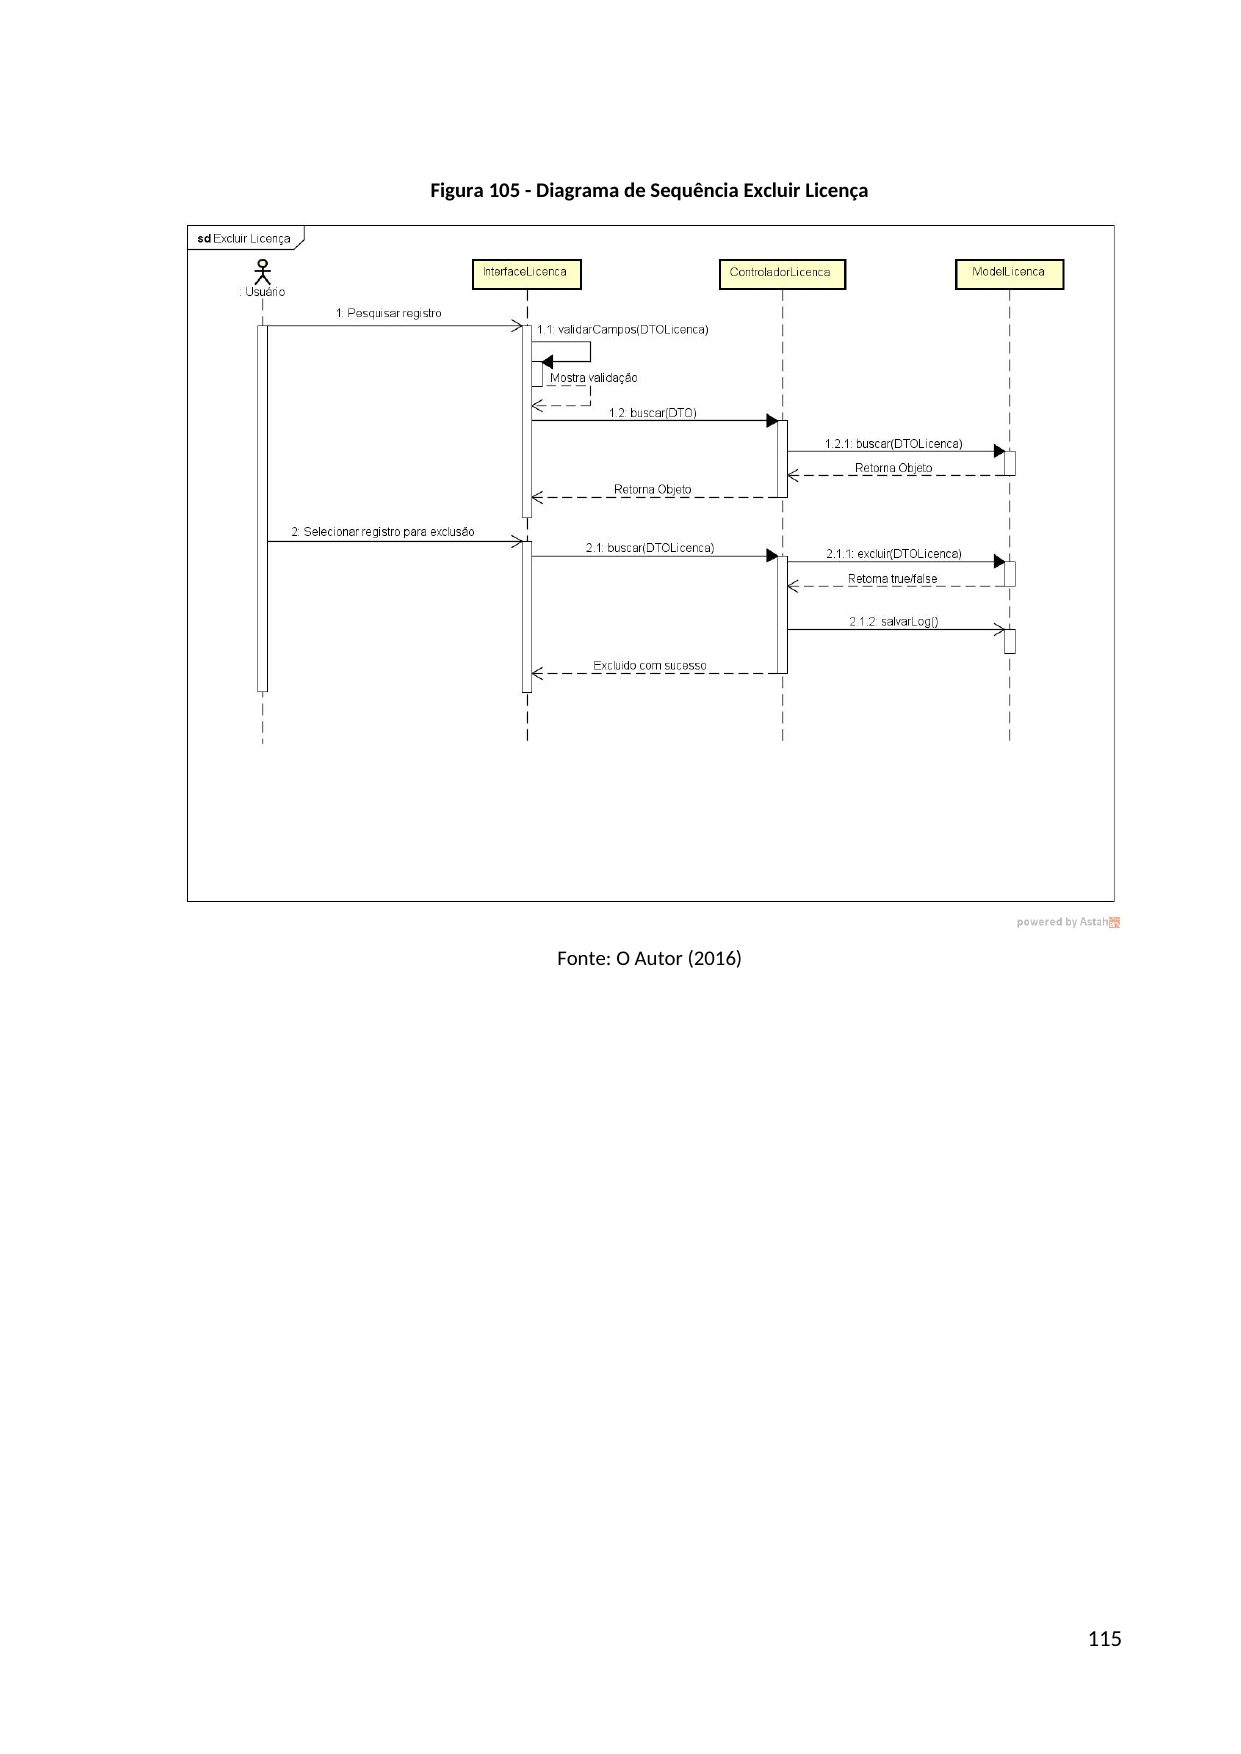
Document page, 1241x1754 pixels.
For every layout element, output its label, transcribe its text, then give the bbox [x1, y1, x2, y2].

text Fonte: O Autor (2016) [177, 945, 1122, 970]
picture [177, 215, 1123, 931]
text Figura 105 - Diagrama de Sequência Excluir Licença [177, 177, 1122, 203]
